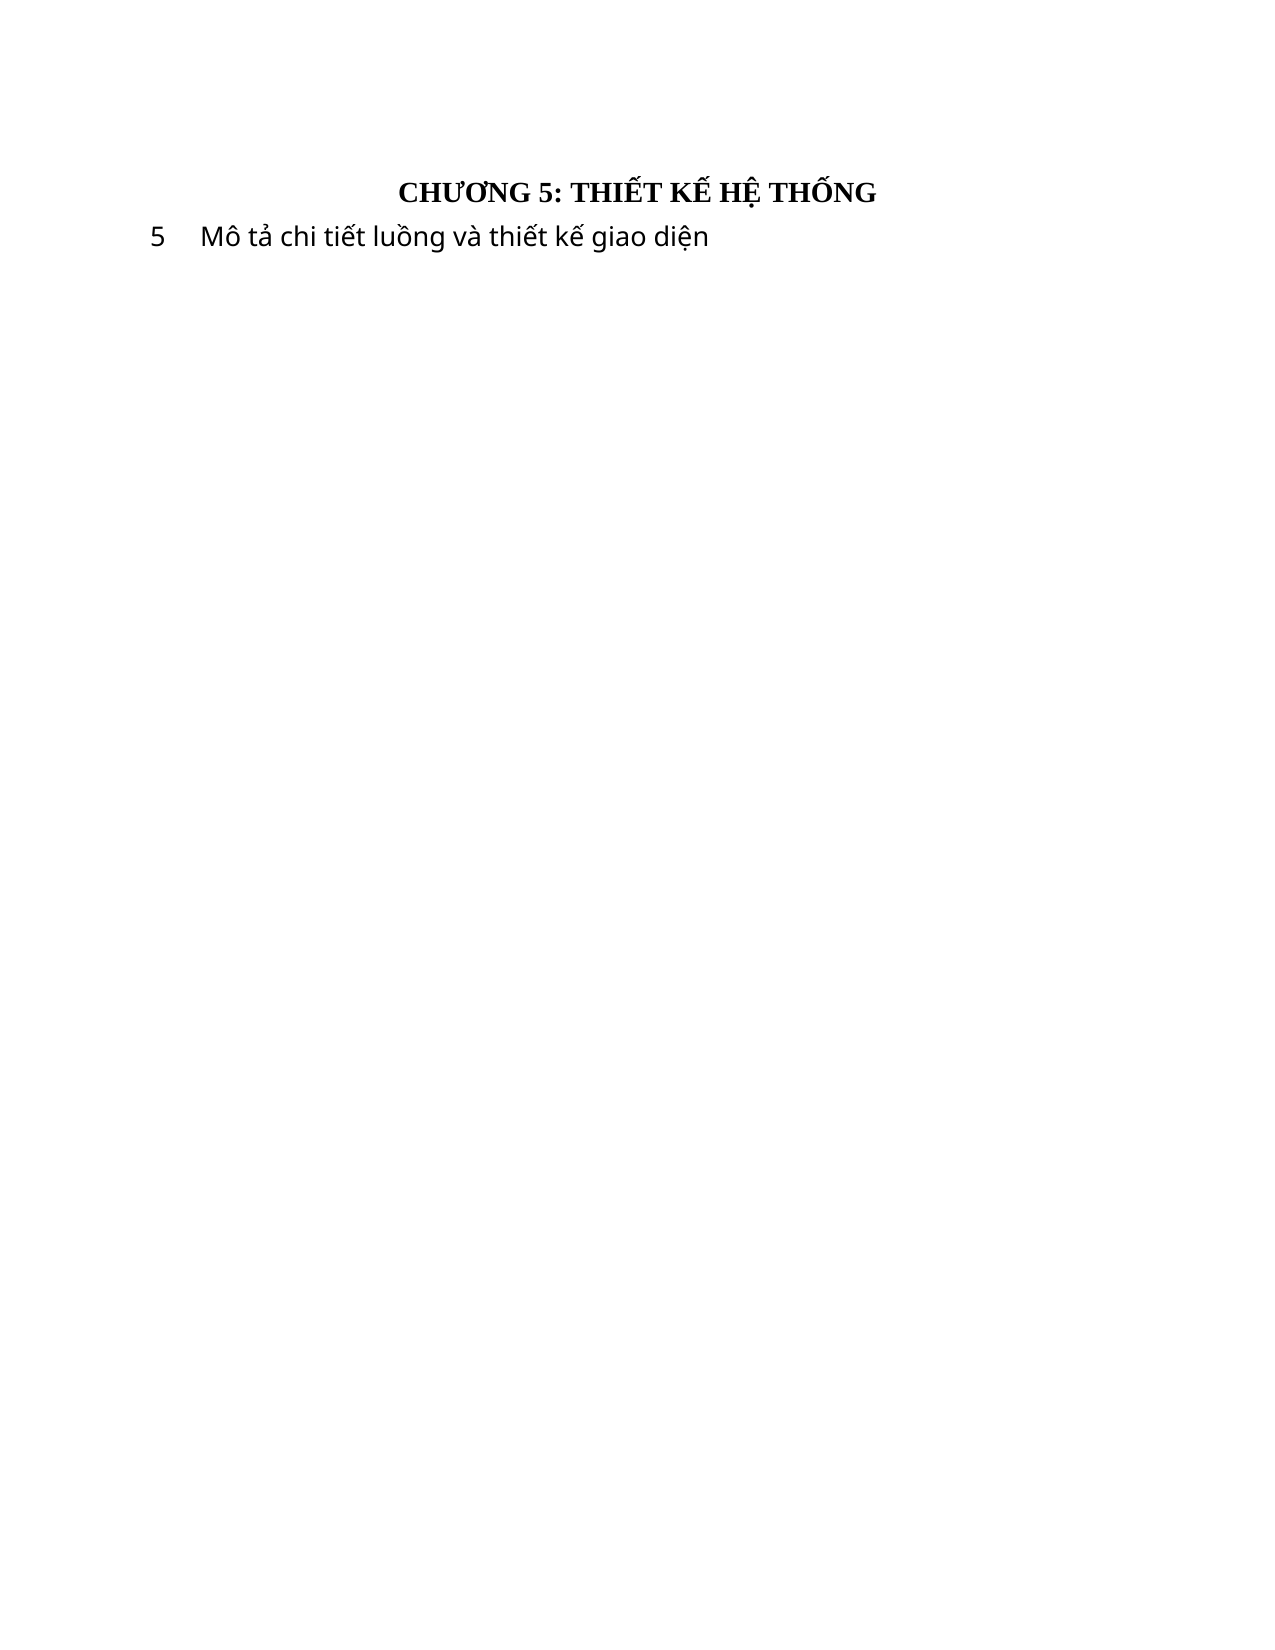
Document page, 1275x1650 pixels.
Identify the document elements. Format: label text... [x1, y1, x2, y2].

subtitle CHƯƠNG 5: THIẾT KẾ HỆ THỐNG [150, 175, 1125, 208]
subtitle Mô tả chi tiết luồng và thiết kế giao diện [150, 218, 1125, 254]
